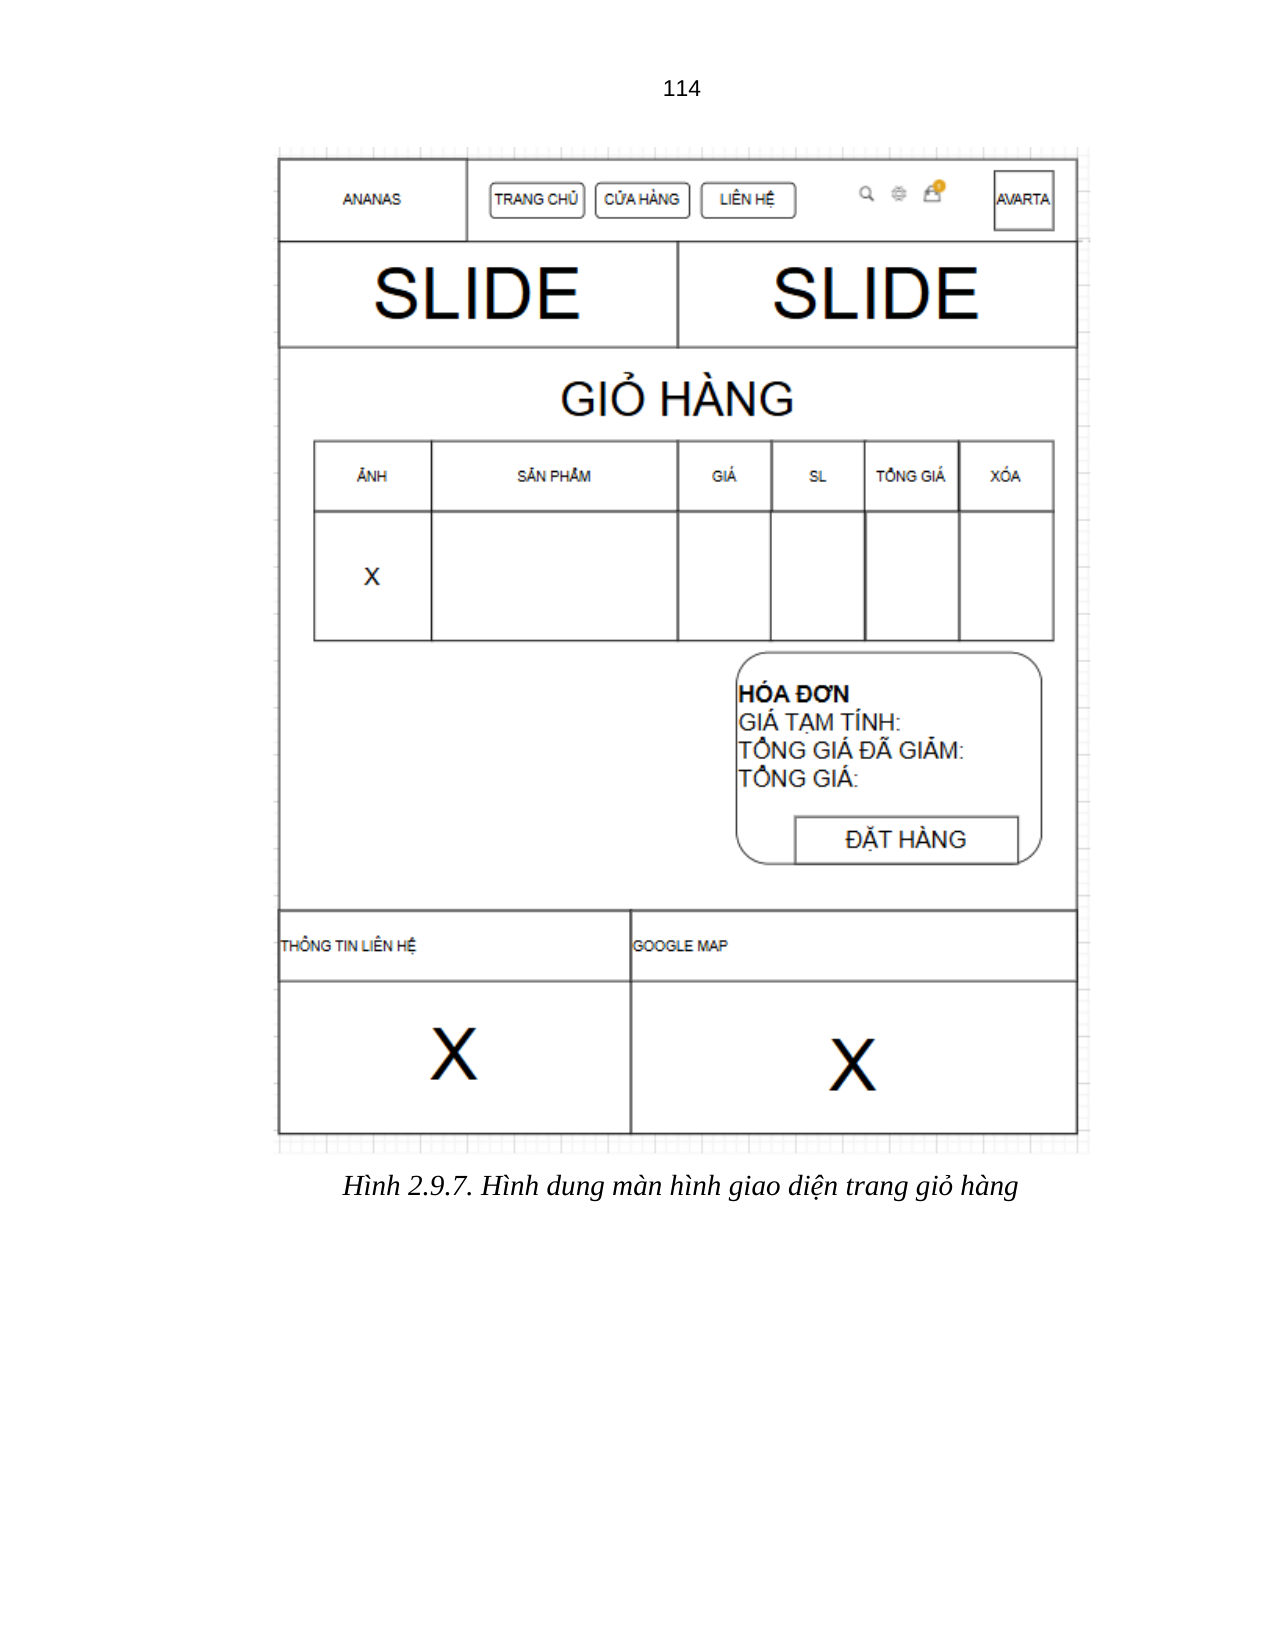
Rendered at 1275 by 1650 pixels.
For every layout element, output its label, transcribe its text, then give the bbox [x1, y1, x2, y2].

picture [273, 147, 1091, 1155]
subtitle Hình 2.9.7. Hình dung màn hình giao diện trang giỏ hàng [207, 1168, 1157, 1202]
